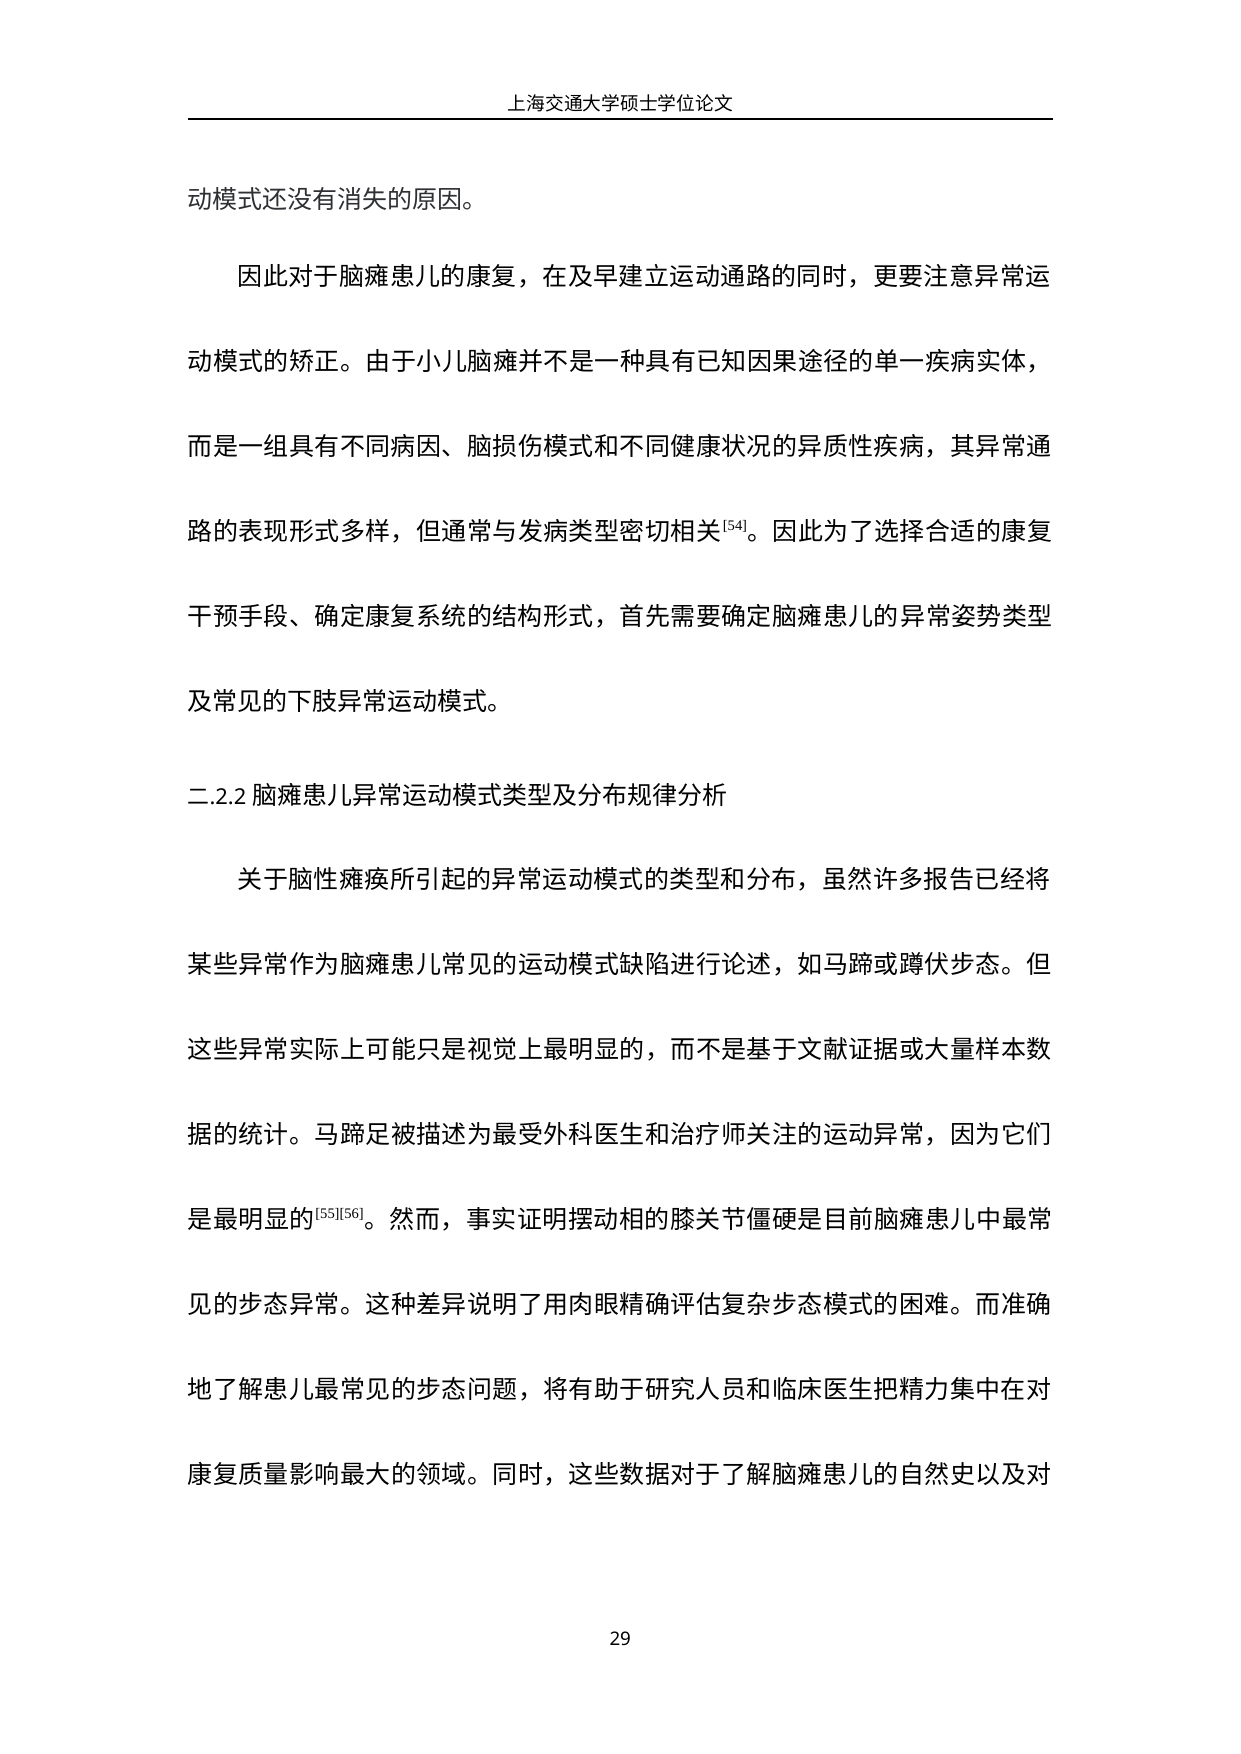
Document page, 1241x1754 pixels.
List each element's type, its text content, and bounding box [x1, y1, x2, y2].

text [187, 164, 1053, 232]
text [187, 844, 1053, 1506]
text 脑瘫患儿异常运动模式类型及分布规律分析 [187, 759, 1053, 827]
text 因此对于脑瘫患儿的康复，在及早建立运动通路的同时，更要注意异常运动模式的矫正。由于小儿脑瘫并不是一种具有已知因果途径的单一疾病实体，而是一组具有不同病因、脑损伤模式和不同健康状况的异质性疾病，其异常通路的表现形式多样，但通常与发病类型密切相关[54]。因此为了选择合适的康复干预手段、确定康复系统的结构形式，首先需要确定脑瘫患儿的异常姿势类型及常见的下肢异常运动模式。 [187, 241, 1053, 733]
